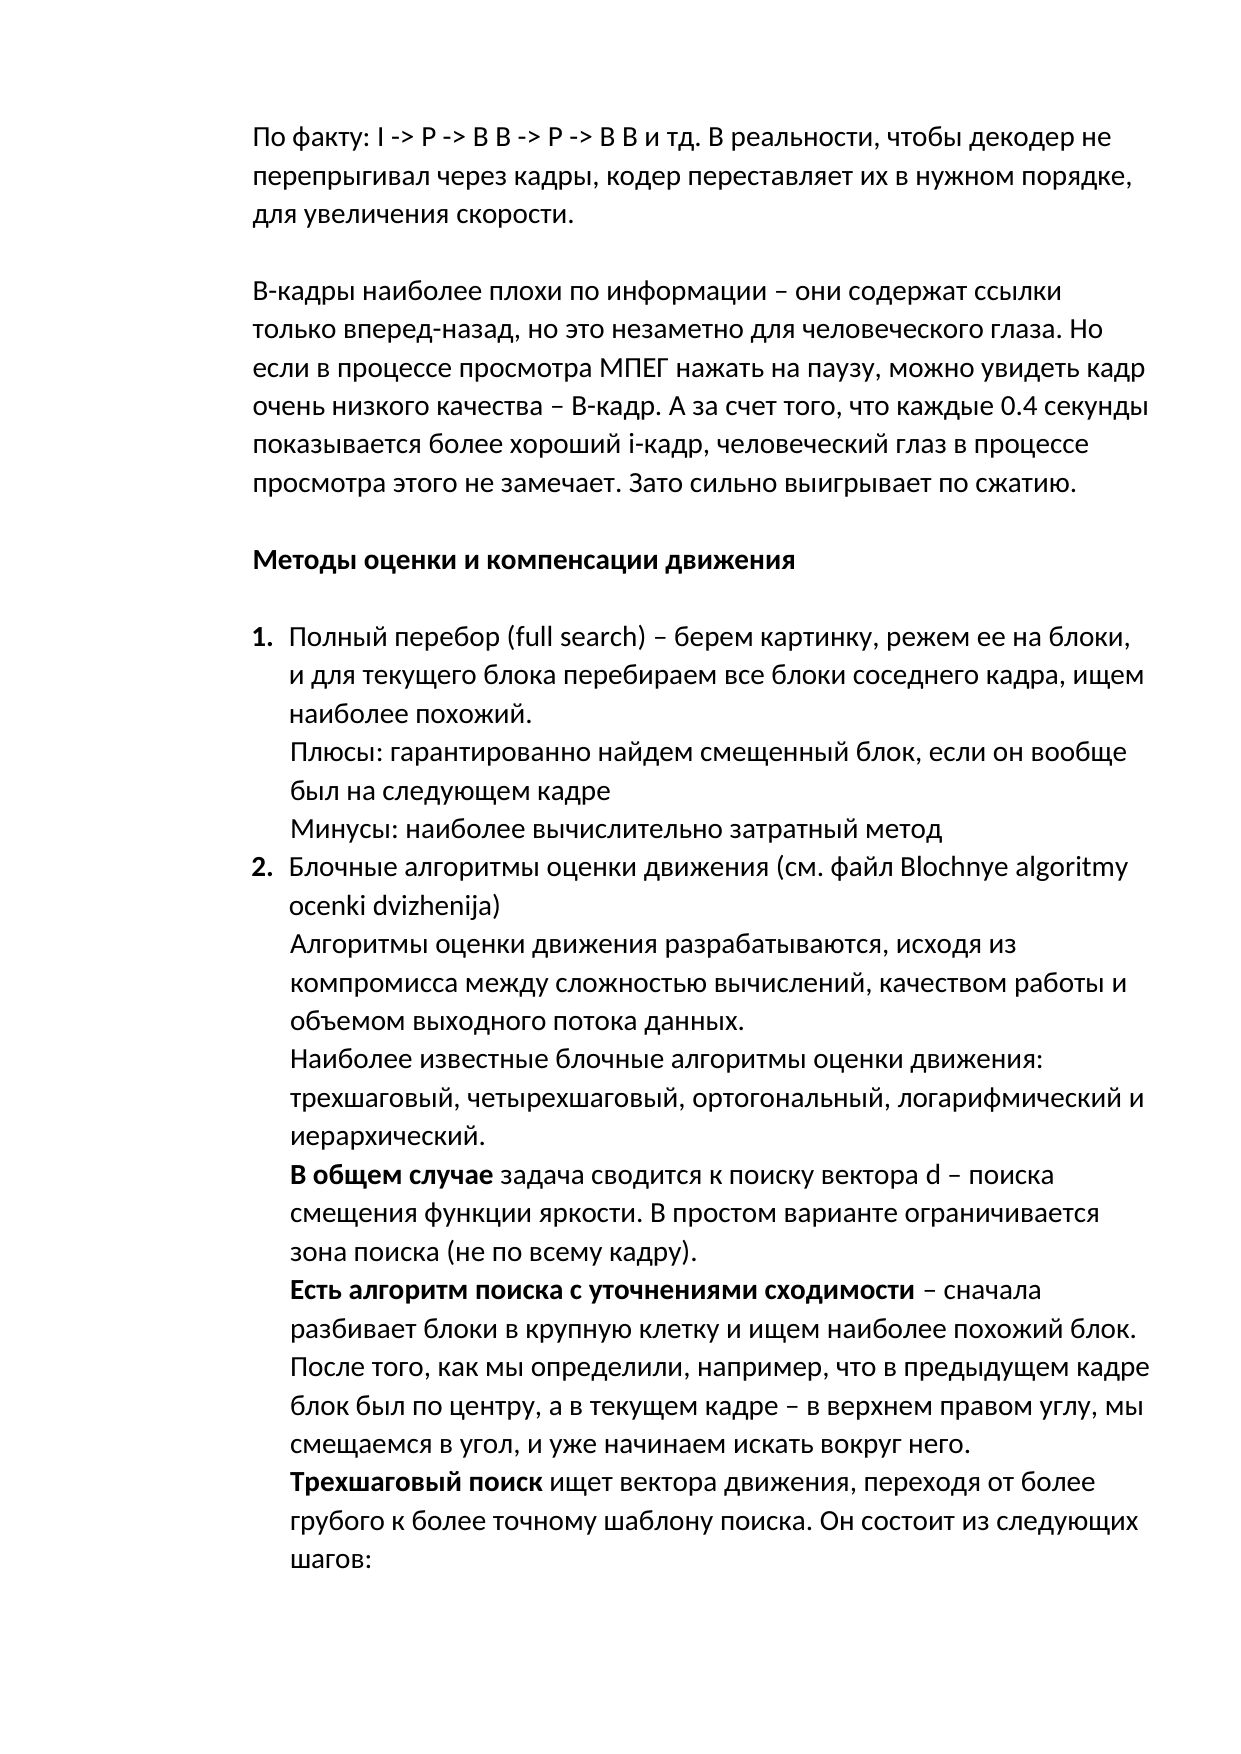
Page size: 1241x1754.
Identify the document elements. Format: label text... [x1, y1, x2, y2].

list Плюсы: гарантированно найдем смещенный блок, если он вообще был на следующем кадре [290, 733, 1152, 807]
list Блочные алгоритмы оценки движения (см. файл Blochnye algoritmy ocenki dvizhenija) [251, 848, 1152, 922]
list Полный перебор (full search) – берем картинку, режем ее на блоки, и для текущего блока перебираем все блоки соседнего кадра, ищем наиболее похожий. [251, 618, 1152, 730]
list Наиболее известные блочные алгоритмы оценки движения: трехшаговый, четырехшаговый, ортогональный, логарифмический и иерархический. [290, 1041, 1152, 1153]
list В-кадры наиболее плохи по информации – они содержат ссылки только вперед-назад, но это незаметно для человеческого глаза. Но если в процессе просмотра МПЕГ нажать на паузу, можно увидеть кадр очень низкого качества – В-кадр. А за счет того, что каждые 0.4 секунды показывается более хороший i-кадр, человеческий глаз в процессе просмотра этого не замечает. Зато сильно выигрывает по сжатию. [252, 272, 1152, 500]
list В общем случае задача сводится к поиску вектора d – поиска смещения функции яркости. В простом варианте ограничивается зона поиска (не по всему кадру). [290, 1156, 1152, 1268]
list Трехшаговый поиск ищет вектора движения, переходя от более грубого к более точному шаблону поиска. Он состоит из следующих шагов: [290, 1463, 1152, 1576]
list По факту: I -> P -> B B -> P -> B B и тд. В реальности, чтобы декодер не перепрыгивал через кадры, кодер переставляет их в нужном порядке, для увеличения скорости. [252, 118, 1152, 231]
list Есть алгоритм поиска с уточнениями сходимости – сначала разбивает блоки в крупную клетку и ищем наиболее похожий блок. После того, как мы определили, например, что в предыдущем кадре блок был по центру, а в текущем кадре – в верхнем правом углу, мы смещаемся в угол, и уже начинаем искать вокруг него. [290, 1271, 1152, 1461]
list Методы оценки и компенсации движения [252, 541, 1152, 577]
list Минусы: наиболее вычислительно затратный метод [290, 810, 1152, 846]
list Алгоритмы оценки движения разрабатываются, исходя из компромисса между сложностью вычислений, качеством работы и объемом выходного потока данных. [290, 925, 1152, 1038]
